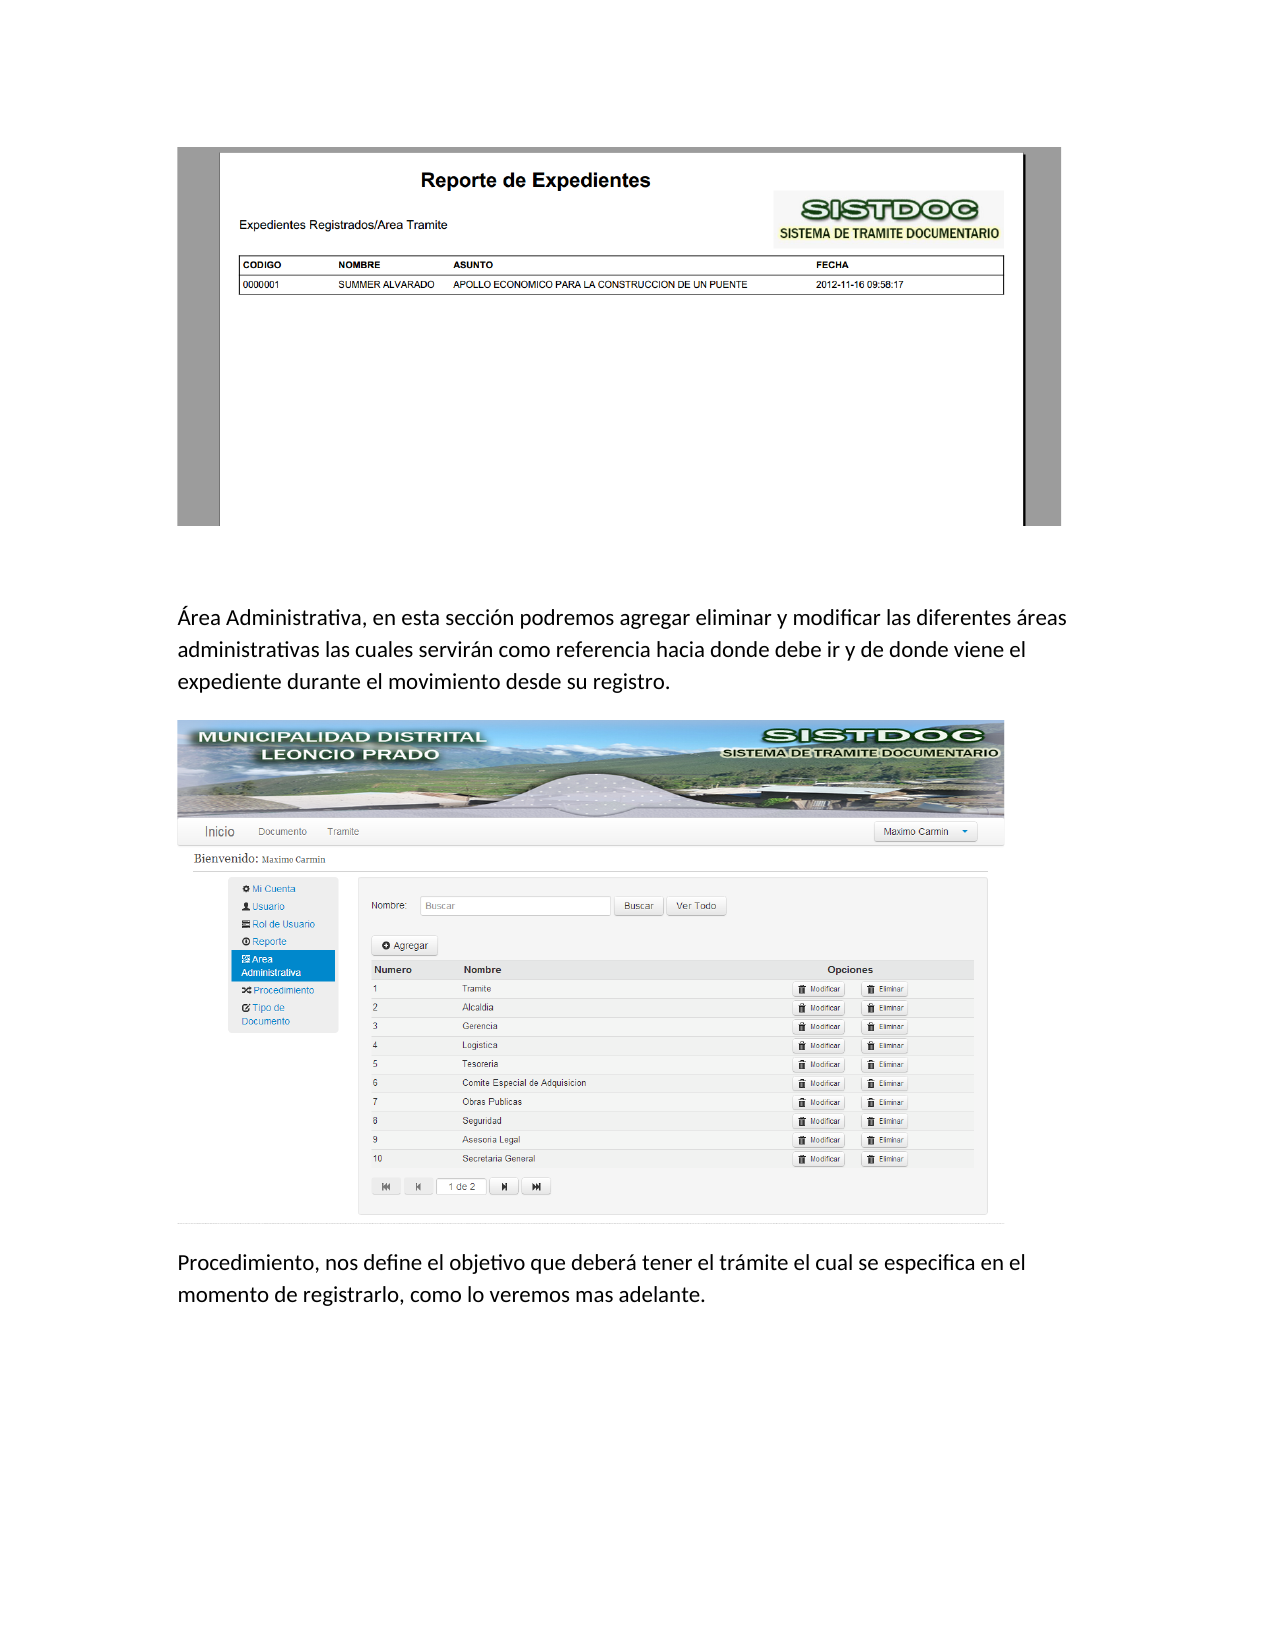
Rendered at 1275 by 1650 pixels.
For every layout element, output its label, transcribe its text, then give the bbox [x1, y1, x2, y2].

picture [177, 147, 1062, 526]
text Procedimiento, nos define el objetivo que deberá tener el trámite el cual se especifica en el momento de registrarlo, como lo veremos mas adelante. [177, 1248, 1098, 1308]
text Área Administrativa, en esta sección podremos agregar eliminar y modificar las diferentes áreas administrativas las cuales servirán como referencia hacia donde debe ir y de donde viene el expediente durante el movimiento desde su registro. [177, 603, 1098, 696]
picture [177, 720, 1005, 1224]
